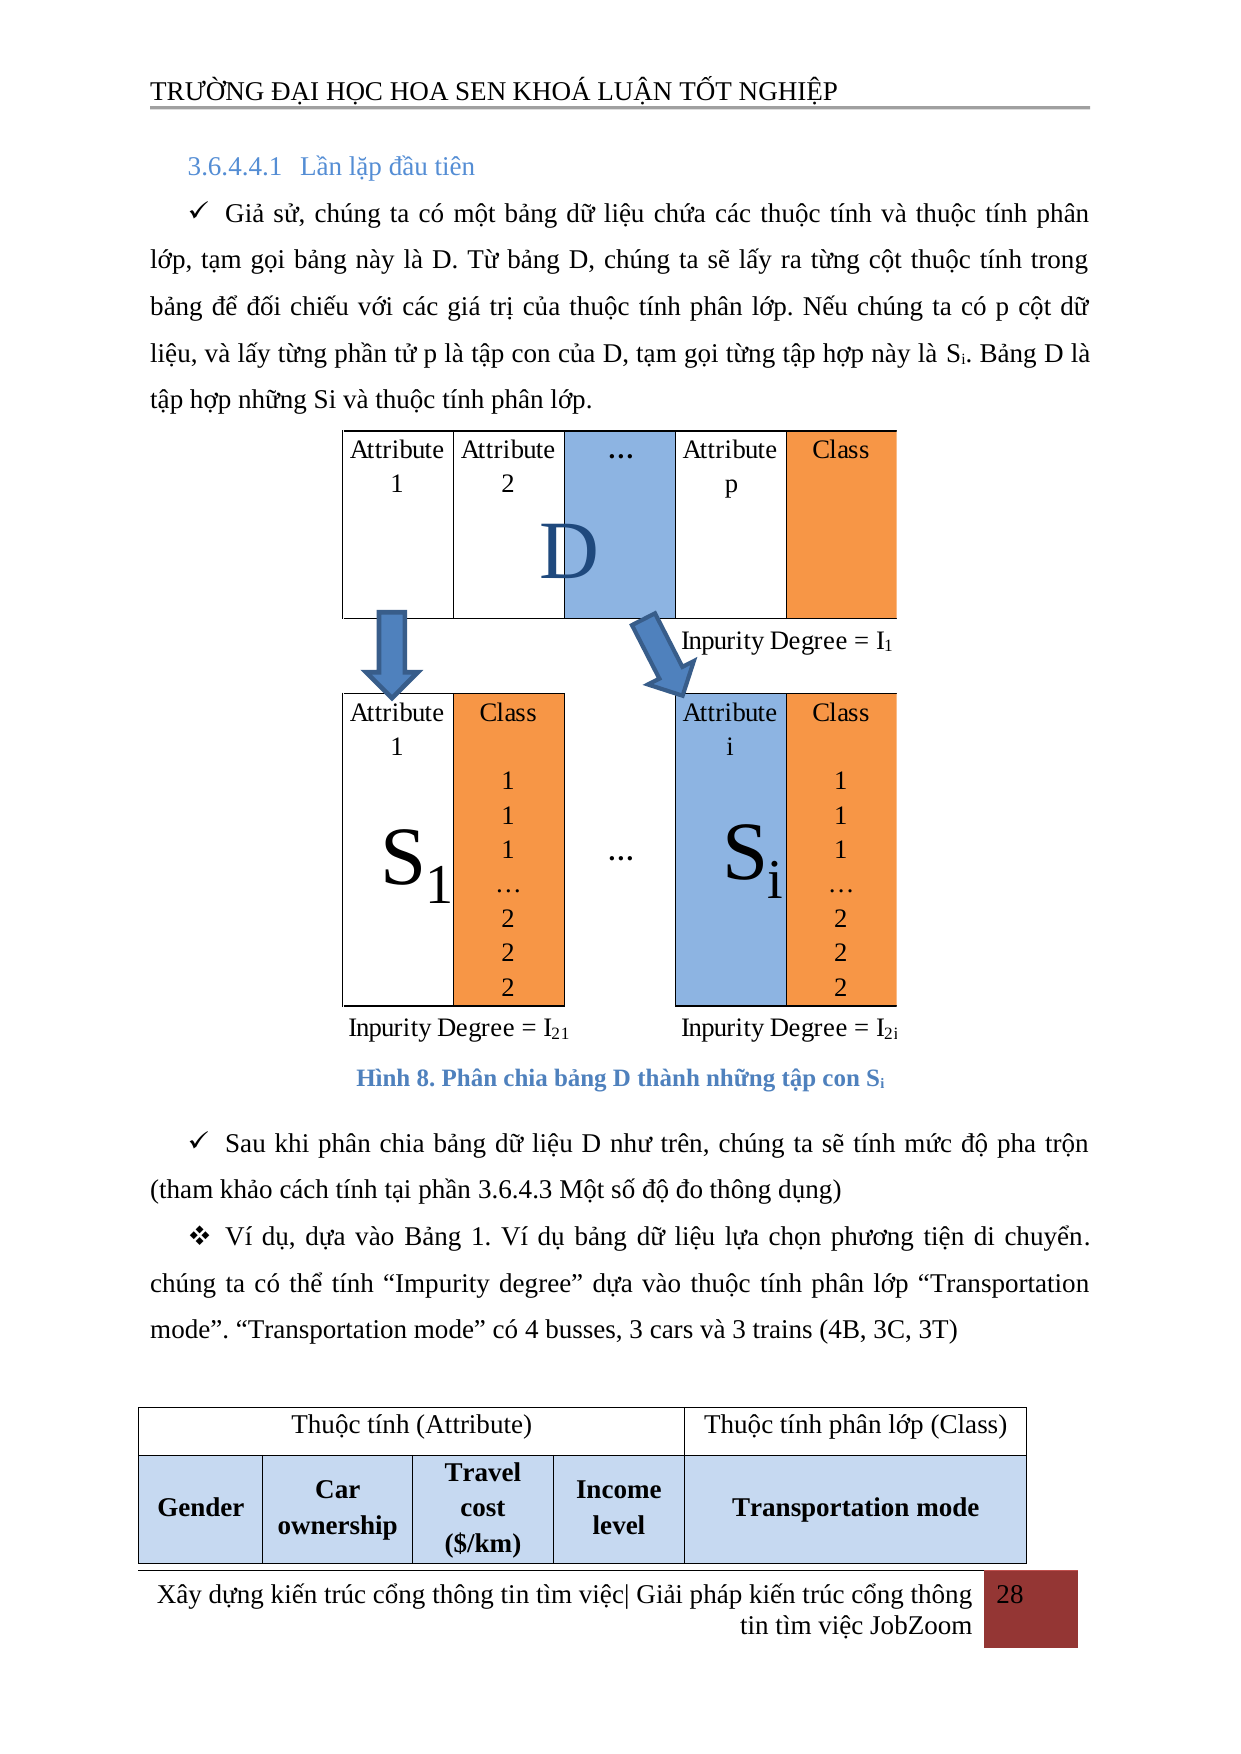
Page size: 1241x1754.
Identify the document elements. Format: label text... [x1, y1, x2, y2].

table_header Thuộc tính (Attribute) [139, 1408, 684, 1455]
table_header Thuộc tính phân lớp (Class) [685, 1408, 1026, 1455]
list Ví dụ, dựa vào Bảng 1. Ví dụ bảng dữ liệu lựa chọn phương tiện di chuyển. chúng ta có thể tính “Impurity degree” dựa vào thuộc tính phân lớp “Transportation mode”. “Transportation mode” có 4 busses, 3 cars và 3 trains (4B, 3C, 3T) [150, 1220, 1090, 1345]
list Giả sử, chúng ta có một bảng dữ liệu chứa các thuộc tính và thuộc tính phân lớp, tạm gọi bảng này là D. Từ bảng D, chúng ta sẽ lấy ra từng cột thuộc tính trong bảng để đối chiếu với các giá trị của thuộc tính phân lớp. Nếu chúng ta có p cột dữ liệu, và lấy từng phần tử p là tập con của D, tạm gọi từng tập hợp này là Si. Bảng D là tập hợp những Si và thuộc tính phân lớp. [150, 197, 1090, 414]
table_cell Travel cost ($/km) [413, 1456, 553, 1563]
table_cell Gender [139, 1456, 262, 1563]
table_cell Income level [554, 1456, 684, 1563]
table_cell Car ownership [263, 1456, 412, 1563]
list Sau khi phân chia bảng dữ liệu D như trên, chúng ta sẽ tính mức độ pha trộn (tham khảo cách tính tại phần 3.6.4.3 Một số độ đo thông dụng) [150, 1127, 1090, 1205]
table_cell Transportation mode [685, 1456, 1026, 1563]
subtitle Lần lặp đầu tiên [150, 150, 1090, 181]
text Hình 8. Phân chia bảng D thành những tập con Si [150, 1063, 1090, 1092]
